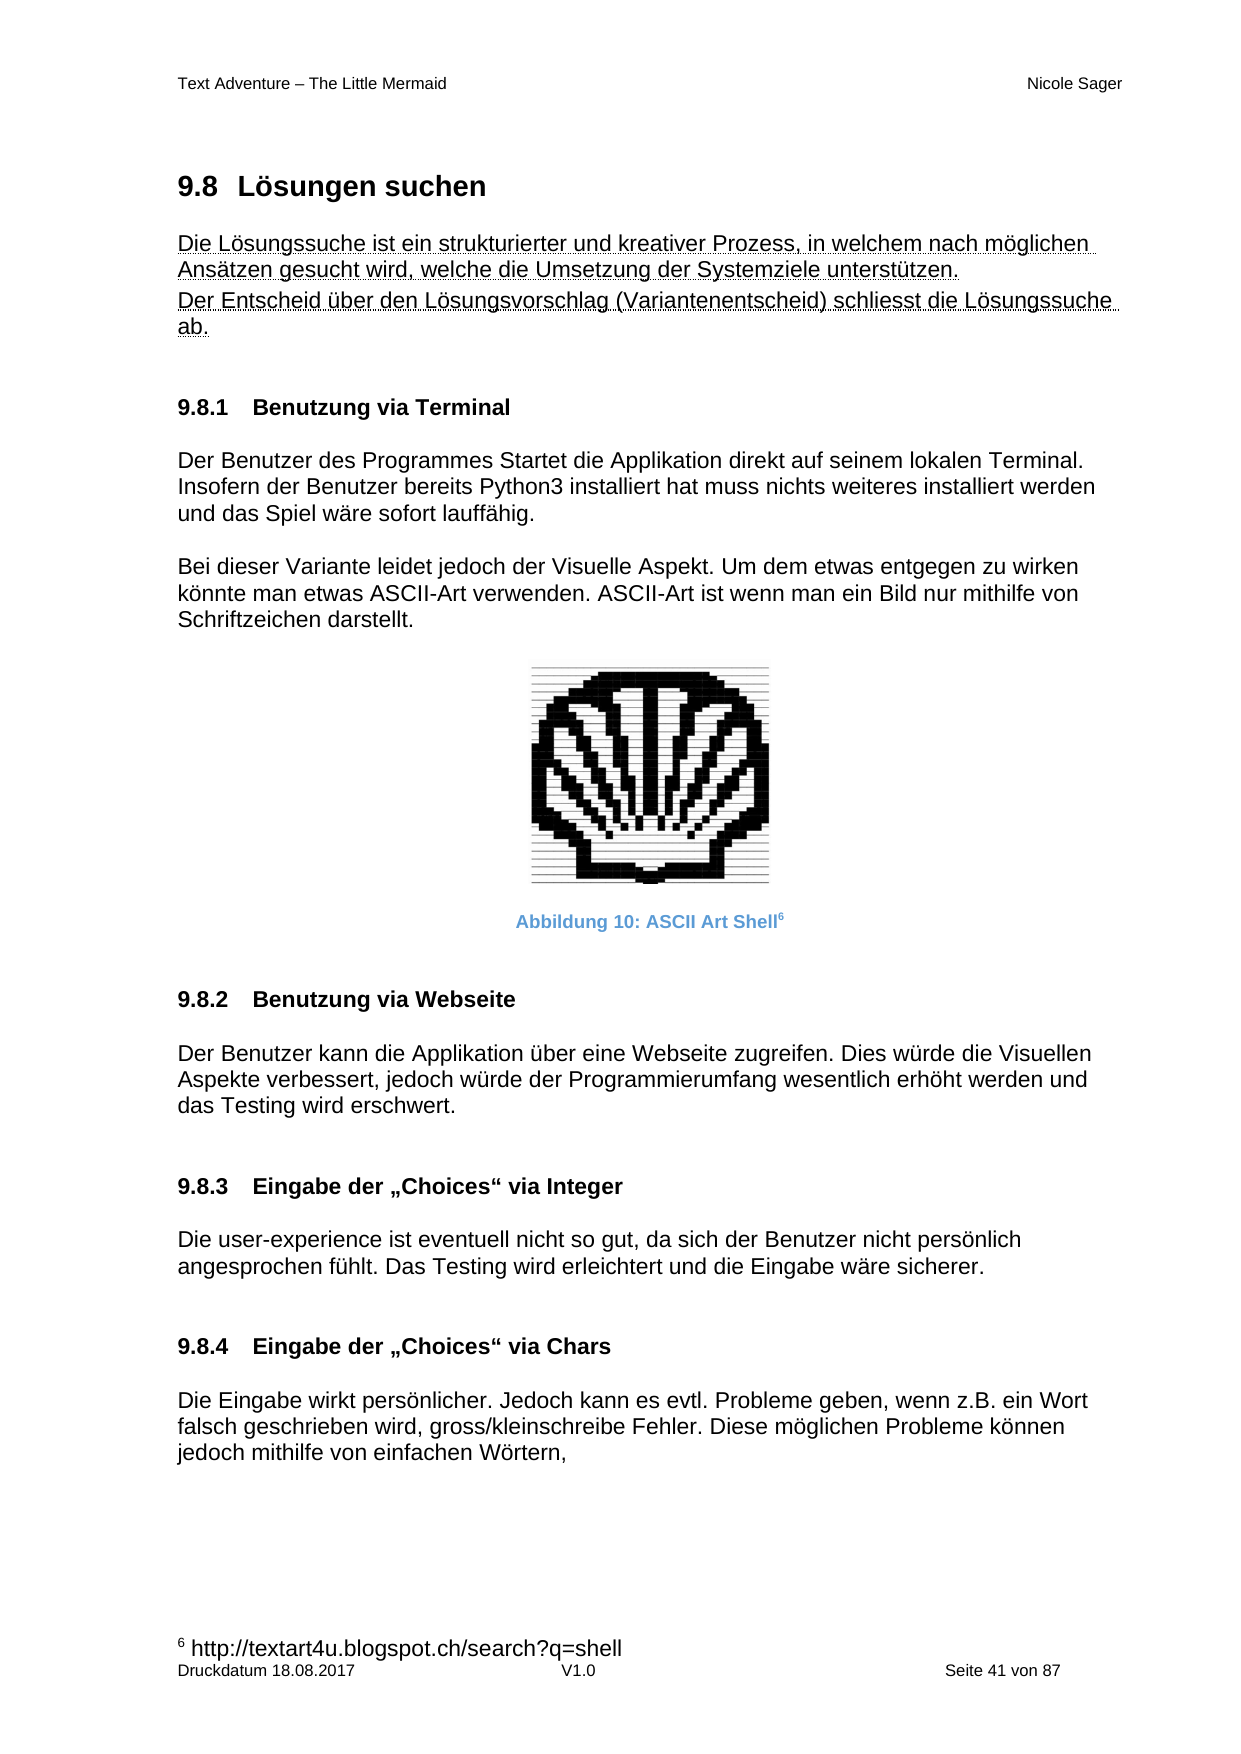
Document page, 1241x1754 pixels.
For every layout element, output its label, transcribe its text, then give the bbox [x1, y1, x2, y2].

text Der Benutzer des Programmes Startet die Applikation direkt auf seinem lokalen Terminal. Insofern der Benutzer bereits Python3 installiert hat muss nichts weiteres installiert werden und das Spiel wäre sofort lauffähig. [177, 447, 1122, 526]
subtitle Eingabe der „Choices“ via Integer [177, 1173, 1122, 1199]
subtitle Benutzung via Terminal [177, 393, 1122, 420]
subtitle Eingabe der „Choices“ via Chars [177, 1333, 1122, 1359]
text Bei dieser Variante leidet jedoch der Visuelle Aspekt. Um dem etwas entgegen zu wirken könnte man etwas ASCII-Art verwenden. ASCII-Art ist wenn man ein Bild nur mithilfe von Schriftzeichen darstellt. [177, 553, 1122, 632]
text Die Eingabe wirkt persönlicher. Jedoch kann es evtl. Probleme geben, wenn z.B. ein Wort falsch geschrieben wird, gross/kleinschreibe Fehler. Diese möglichen Probleme können jedoch mithilfe von einfachen Wörtern, [177, 1387, 1122, 1466]
text Abbildung 10: ASCII Art Shell [177, 911, 1122, 932]
text Der Benutzer kann die Applikation über eine Webseite zugreifen. Dies würde die Visuellen Aspekte verbessert, jedoch würde der Programmierumfang wesentlich erhöht werden und das Testing wird erschwert. [177, 1040, 1122, 1119]
subtitle Benutzung via Webseite [177, 986, 1122, 1013]
text Der Entscheid über den Lösungsvorschlag (Variantenentscheid) schliesst die Lösungssuche ab. [177, 287, 1122, 339]
text Die user-experience ist eventuell nicht so gut, da sich der Benutzer nicht persönlich angesprochen fühlt. Das Testing wird erleichtert und die Eingabe wäre sicherer. [177, 1226, 1122, 1279]
subtitle Lösungen suchen [177, 169, 1122, 203]
text Die Lösungssuche ist ein strukturierter und kreativer Prozess, in welchem nach möglichen Ansätzen gesucht wird, welche die Umsetzung der Systemziele unterstützen. [177, 230, 1122, 282]
picture [527, 659, 772, 884]
